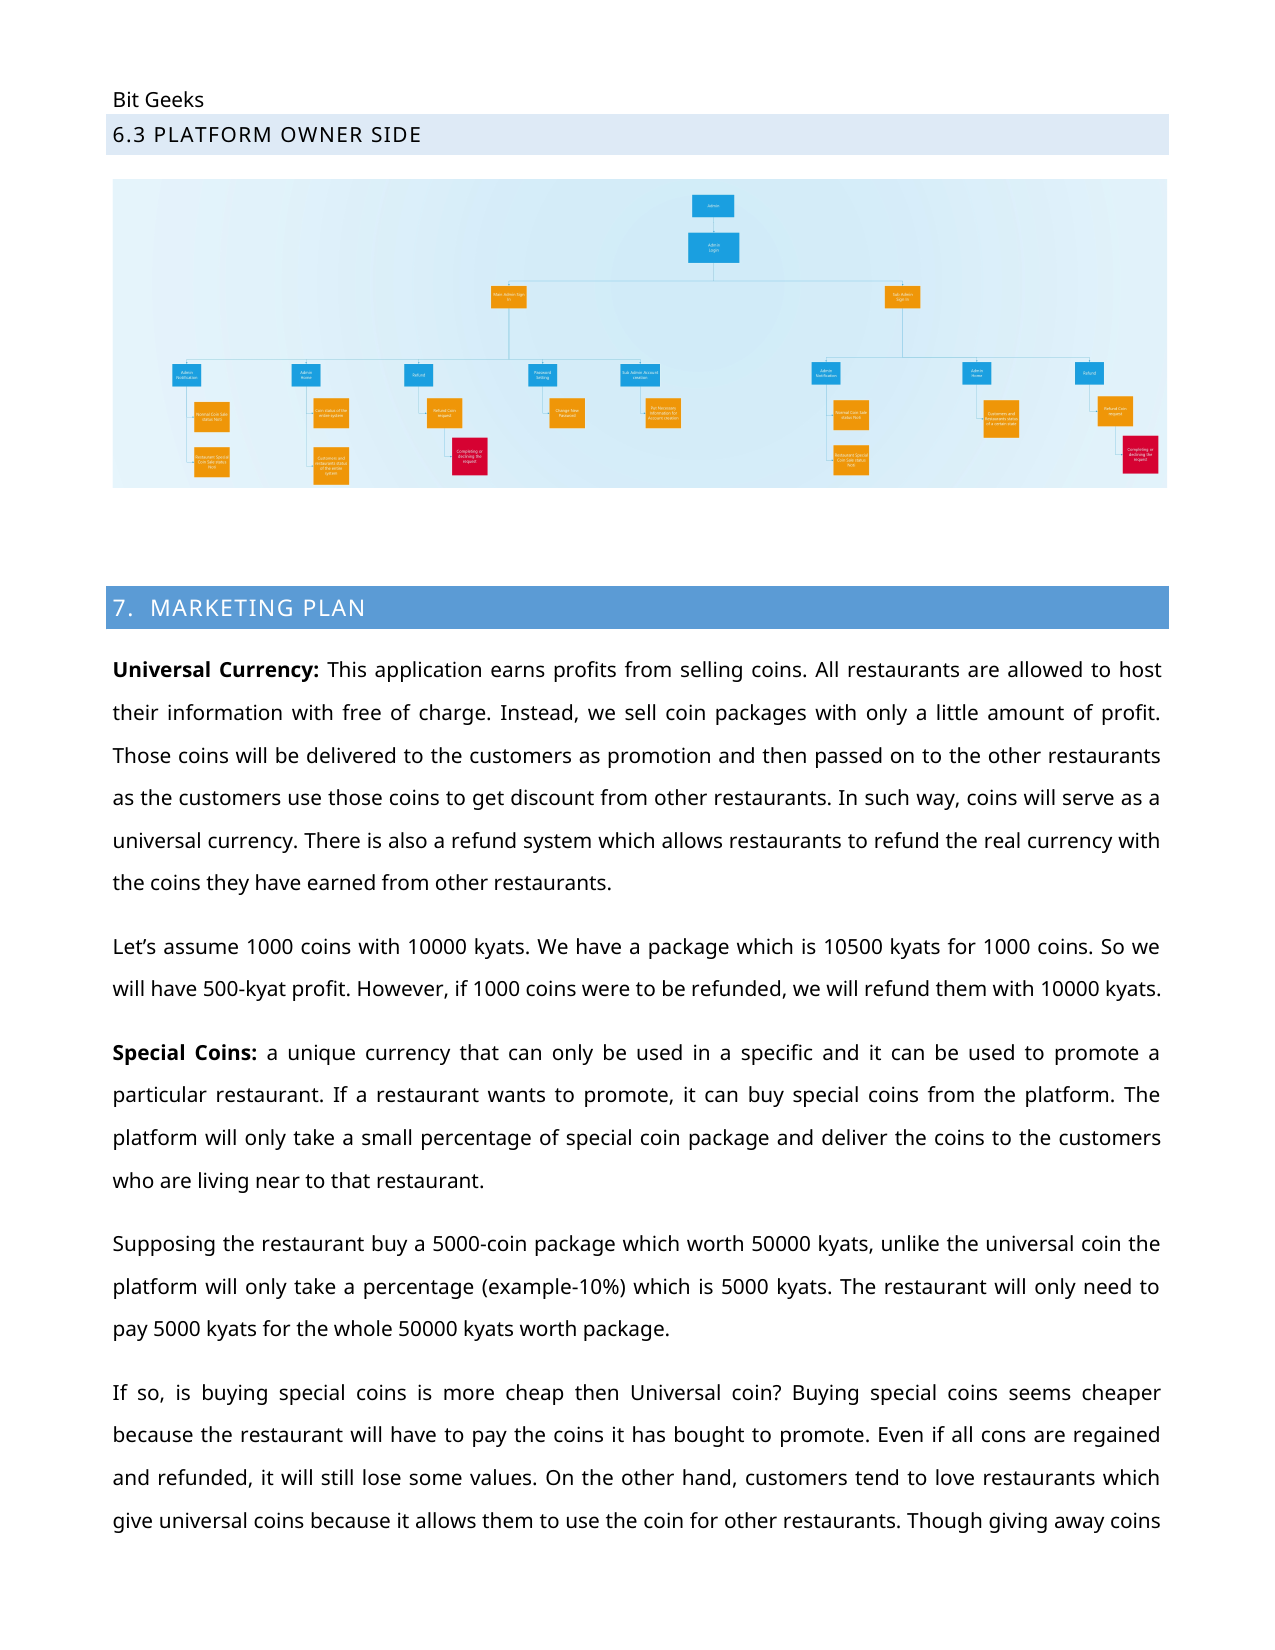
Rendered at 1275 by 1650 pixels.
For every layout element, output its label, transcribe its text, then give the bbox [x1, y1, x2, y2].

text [112, 1378, 1162, 1534]
text Universal Currency: This application earns profits from selling coins. All restaurants are allowed to host their information with free of charge. Instead, we sell coin packages with only a little amount of profit. Those coins will be delivered to the customers as promotion and then passed on to the other restaurants as the customers use those coins to get discount from other restaurants. In such way, coins will serve as a universal currency. There is also a refund system which allows restaurants to refund the real currency with the coins they have earned from other restaurants. [112, 656, 1162, 897]
text Let’s assume 1000 coins with 10000 kyats. We have a package which is 10500 kyats for 1000 coins. So we will have 500-kyat profit. However, if 1000 coins were to be refunded, we will refund them with 10000 kyats. [112, 932, 1162, 1003]
text Special Coins: a unique currency that can only be used in a specific and it can be used to promote a particular restaurant. If a restaurant wants to promote, it can buy special coins from the platform. The platform will only take a small percentage of special coin package and deliver the coins to the customers who are living near to that restaurant. [112, 1038, 1162, 1194]
text Supposing the restaurant buy a 5000-coin package which worth 50000 kyats, unlike the universal coin the platform will only take a percentage (example-10%) which is 5000 kyats. The restaurant will only need to pay 5000 kyats for the whole 50000 kyats worth package. [112, 1229, 1162, 1343]
subtitle Marketing Plan [113, 592, 1162, 623]
picture [112, 179, 1168, 488]
subtitle 6.3 Platform Owner Side [113, 120, 1162, 148]
